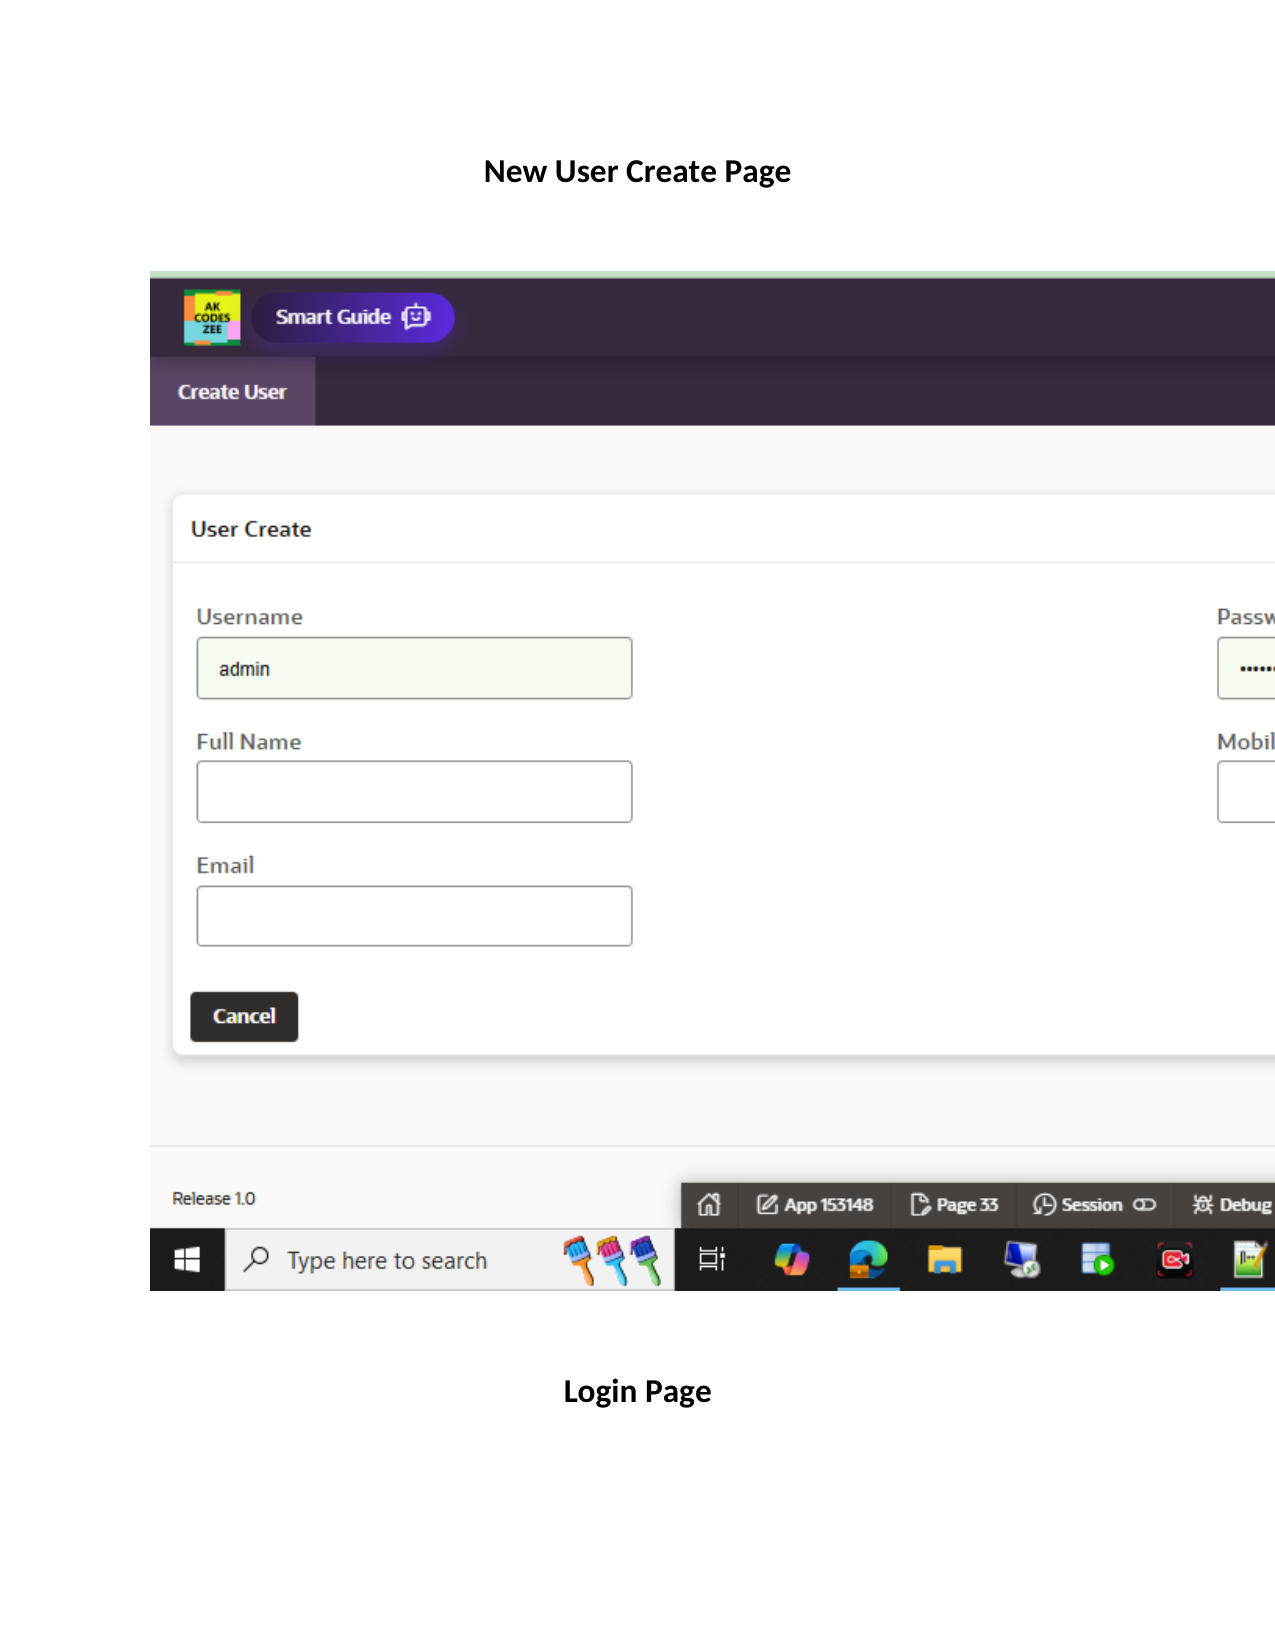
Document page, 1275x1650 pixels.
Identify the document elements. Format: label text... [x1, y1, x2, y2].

text New User Create Page [150, 150, 1125, 191]
picture [150, 271, 1275, 1291]
text Login Page [150, 1369, 1125, 1410]
